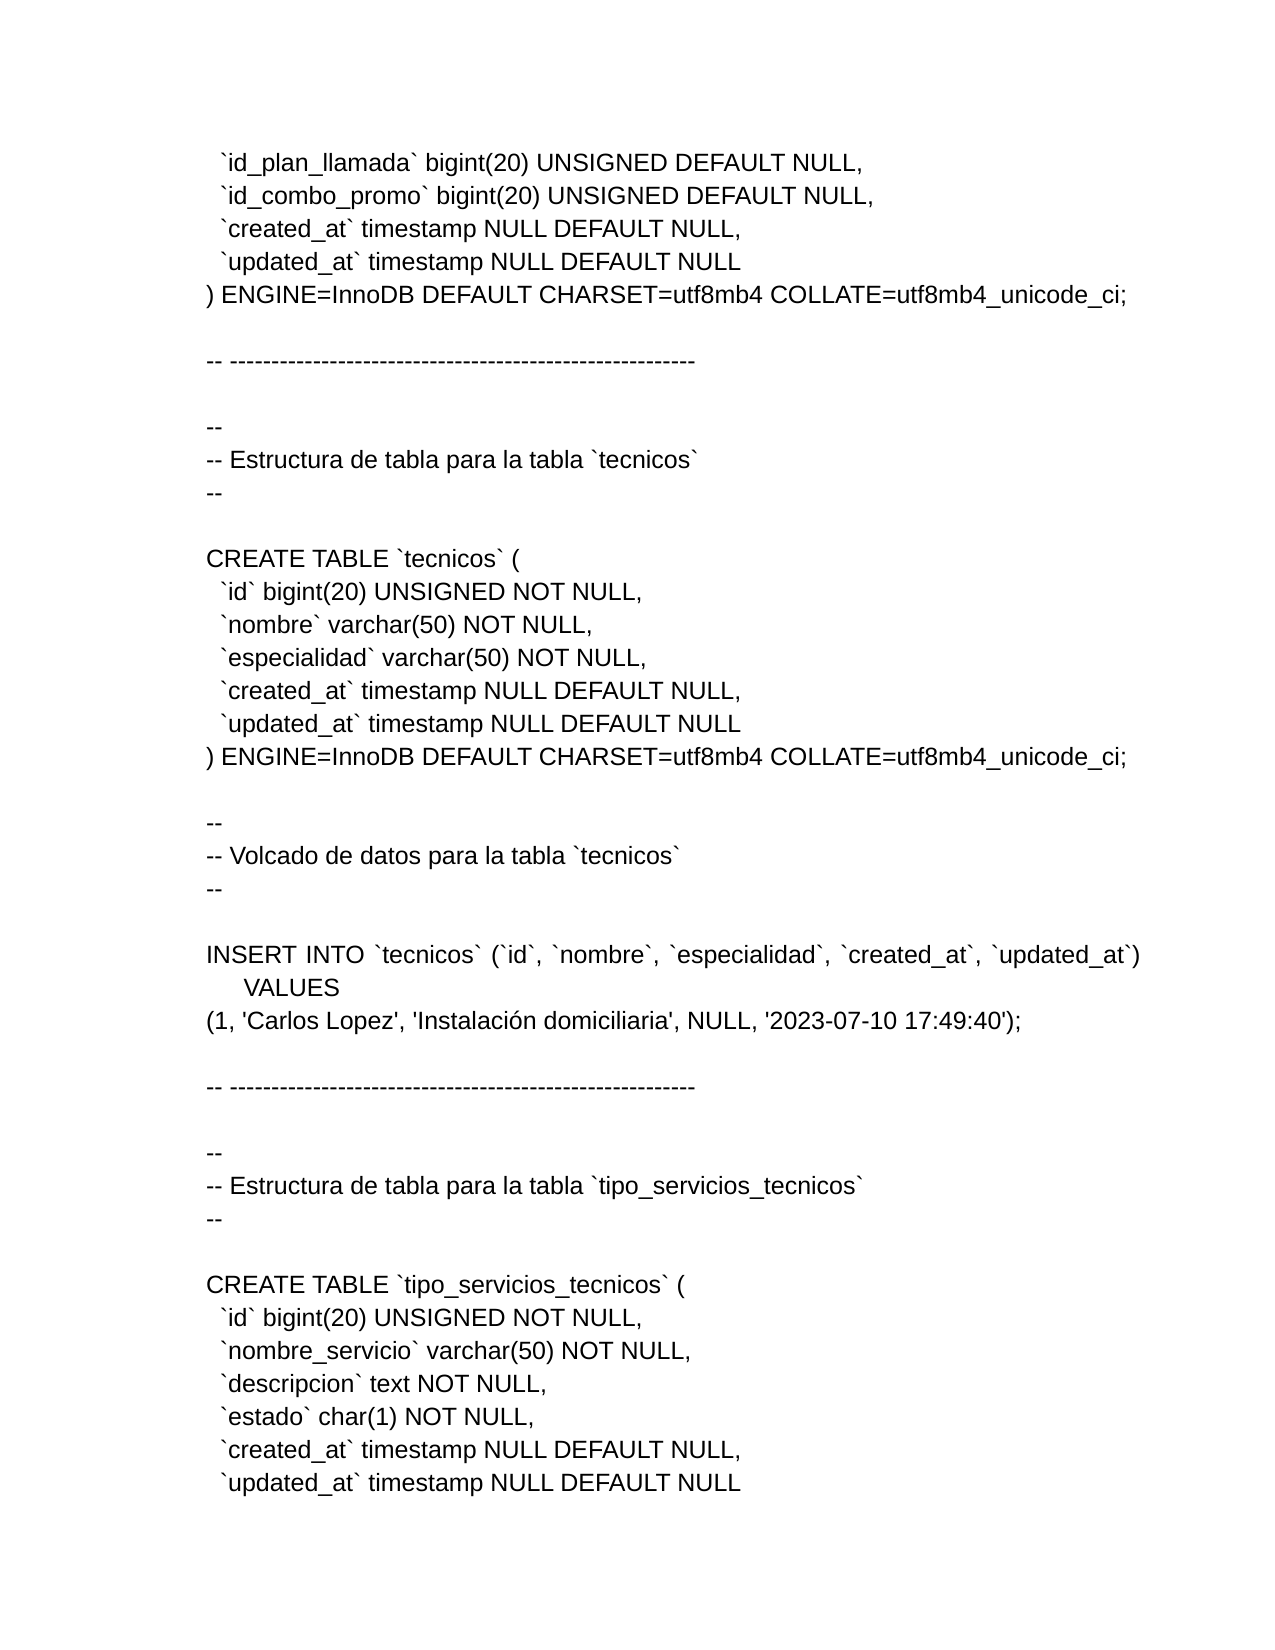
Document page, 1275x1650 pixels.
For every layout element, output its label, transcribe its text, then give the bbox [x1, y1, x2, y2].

text `updated_at` timestamp NULL DEFAULT NULL [206, 247, 1142, 275]
text `updated_at` timestamp NULL DEFAULT NULL [206, 709, 1142, 738]
text `created_at` timestamp NULL DEFAULT NULL, [206, 1435, 1142, 1464]
text `created_at` timestamp NULL DEFAULT NULL, [206, 214, 1142, 242]
text `especialidad` varchar(50) NOT NULL, [206, 643, 1142, 672]
text CREATE TABLE `tecnicos` ( [206, 544, 1142, 573]
text -- [206, 478, 1142, 507]
text `created_at` timestamp NULL DEFAULT NULL, [206, 676, 1142, 705]
text `descripcion` text NOT NULL, [206, 1369, 1142, 1398]
text -- Volcado de datos para la tabla `tecnicos` [206, 841, 1142, 870]
text `id` bigint(20) UNSIGNED NOT NULL, [206, 577, 1142, 606]
text ) ENGINE=InnoDB DEFAULT CHARSET=utf8mb4 COLLATE=utf8mb4_unicode_ci; [206, 280, 1142, 308]
text -- [206, 1204, 1142, 1233]
text `estado` char(1) NOT NULL, [206, 1402, 1142, 1431]
text `updated_at` timestamp NULL DEFAULT NULL [206, 1468, 1142, 1497]
text `nombre` varchar(50) NOT NULL, [206, 610, 1142, 639]
text -- -------------------------------------------------------- [206, 346, 1142, 374]
text -- [206, 1138, 1142, 1167]
text -- [206, 808, 1142, 837]
text `id_combo_promo` bigint(20) UNSIGNED DEFAULT NULL, [206, 181, 1142, 209]
text `nombre_servicio` varchar(50) NOT NULL, [206, 1336, 1142, 1365]
text `id_plan_llamada` bigint(20) UNSIGNED DEFAULT NULL, [206, 148, 1142, 176]
text -- Estructura de tabla para la tabla `tipo_servicios_tecnicos` [206, 1171, 1142, 1200]
text `id` bigint(20) UNSIGNED NOT NULL, [206, 1303, 1142, 1332]
text CREATE TABLE `tipo_servicios_tecnicos` ( [206, 1270, 1142, 1299]
text INSERT INTO `tecnicos` (`id`, `nombre`, `especialidad`, `created_at`, `updated_at`) VALUES [206, 940, 1142, 1002]
text -- [206, 874, 1142, 903]
text -- Estructura de tabla para la tabla `tecnicos` [206, 445, 1142, 473]
text -- [206, 412, 1142, 441]
text -- -------------------------------------------------------- [206, 1072, 1142, 1101]
text ) ENGINE=InnoDB DEFAULT CHARSET=utf8mb4 COLLATE=utf8mb4_unicode_ci; [206, 742, 1142, 771]
text (1, 'Carlos Lopez', 'Instalación domiciliaria', NULL, '2023-07-10 17:49:40'); [206, 1006, 1142, 1035]
